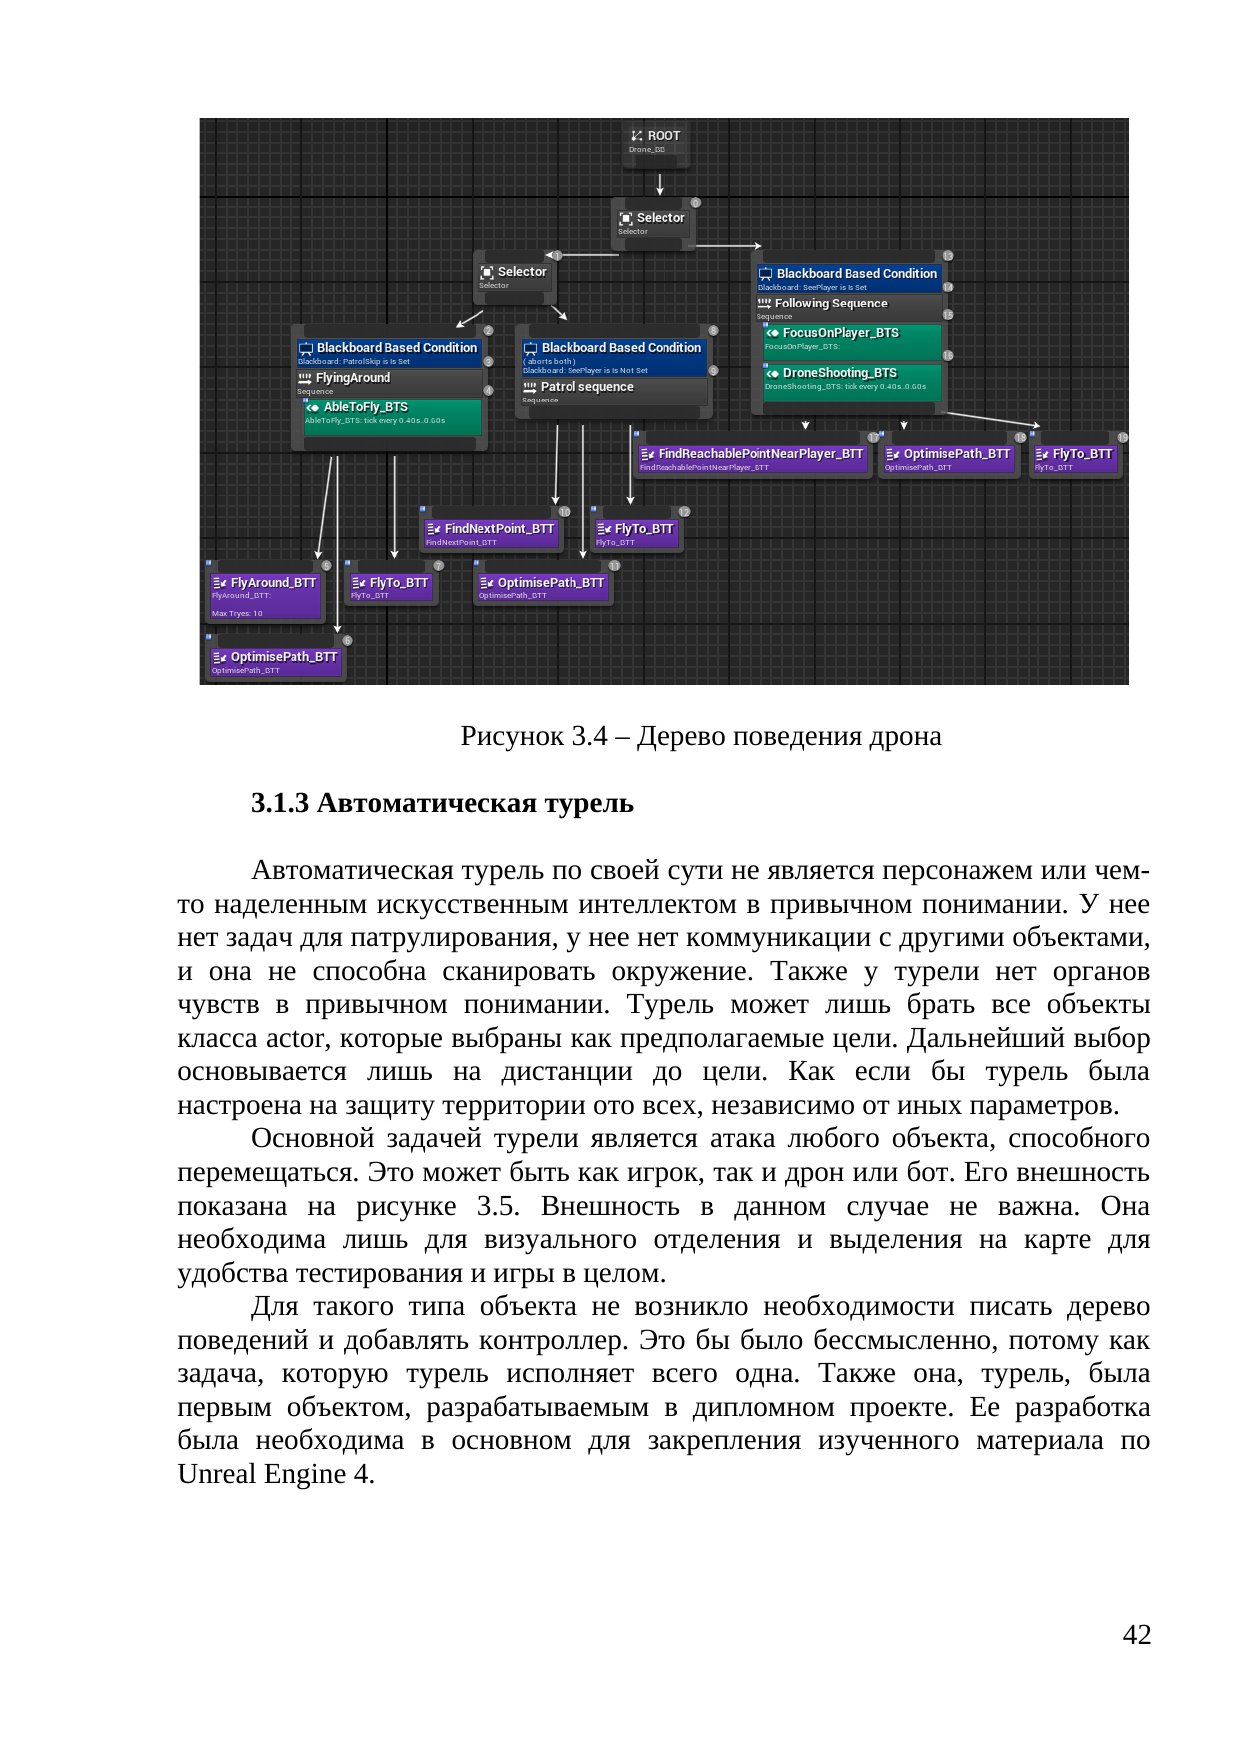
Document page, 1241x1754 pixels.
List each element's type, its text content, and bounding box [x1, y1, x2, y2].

text Основной задачей турели является атака любого объекта, способного перемещаться. Это может быть как игрок, так и дрон или бот. Его внешность показана на рисунке 3.5. Внешность в данном случае не важна. Она необходима лишь для визуального отделения и выделения на карте для удобства тестирования и игры в целом. [177, 1121, 1152, 1288]
picture [199, 118, 1129, 685]
text Для такого типа объекта не возникло необходимости писать дерево поведений и добавлять контроллер. Это бы было бессмысленно, потому как задача, которую турель исполняет всего одна. Также она, турель, была первым объектом, разрабатываемым в дипломном проекте. Ее разработка была необходима в основном для закрепления изученного материала по Unreal Engine 4. [177, 1288, 1152, 1489]
text Рисунок 3.4 – Дерево поведения дрона [177, 718, 1152, 752]
text Автоматическая турель по своей сути не является персонажем или чем-то наделенным искусственным интеллектом в привычном понимании. У нее нет задач для патрулирования, у нее нет коммуникации с другими объектами, и она не способна сканировать окружение. Также у турели нет органов чувств в привычном понимании. Турель может лишь брать все объекты класса actor, которые выбраны как предполагаемые цели. Дальнейший выбор основывается лишь на дистанции до цели. Как если бы турель была настроена на защиту территории ото всех, независимо от иных параметров. [177, 852, 1152, 1121]
text 3.1.3 Автоматическая турель [177, 785, 1152, 819]
